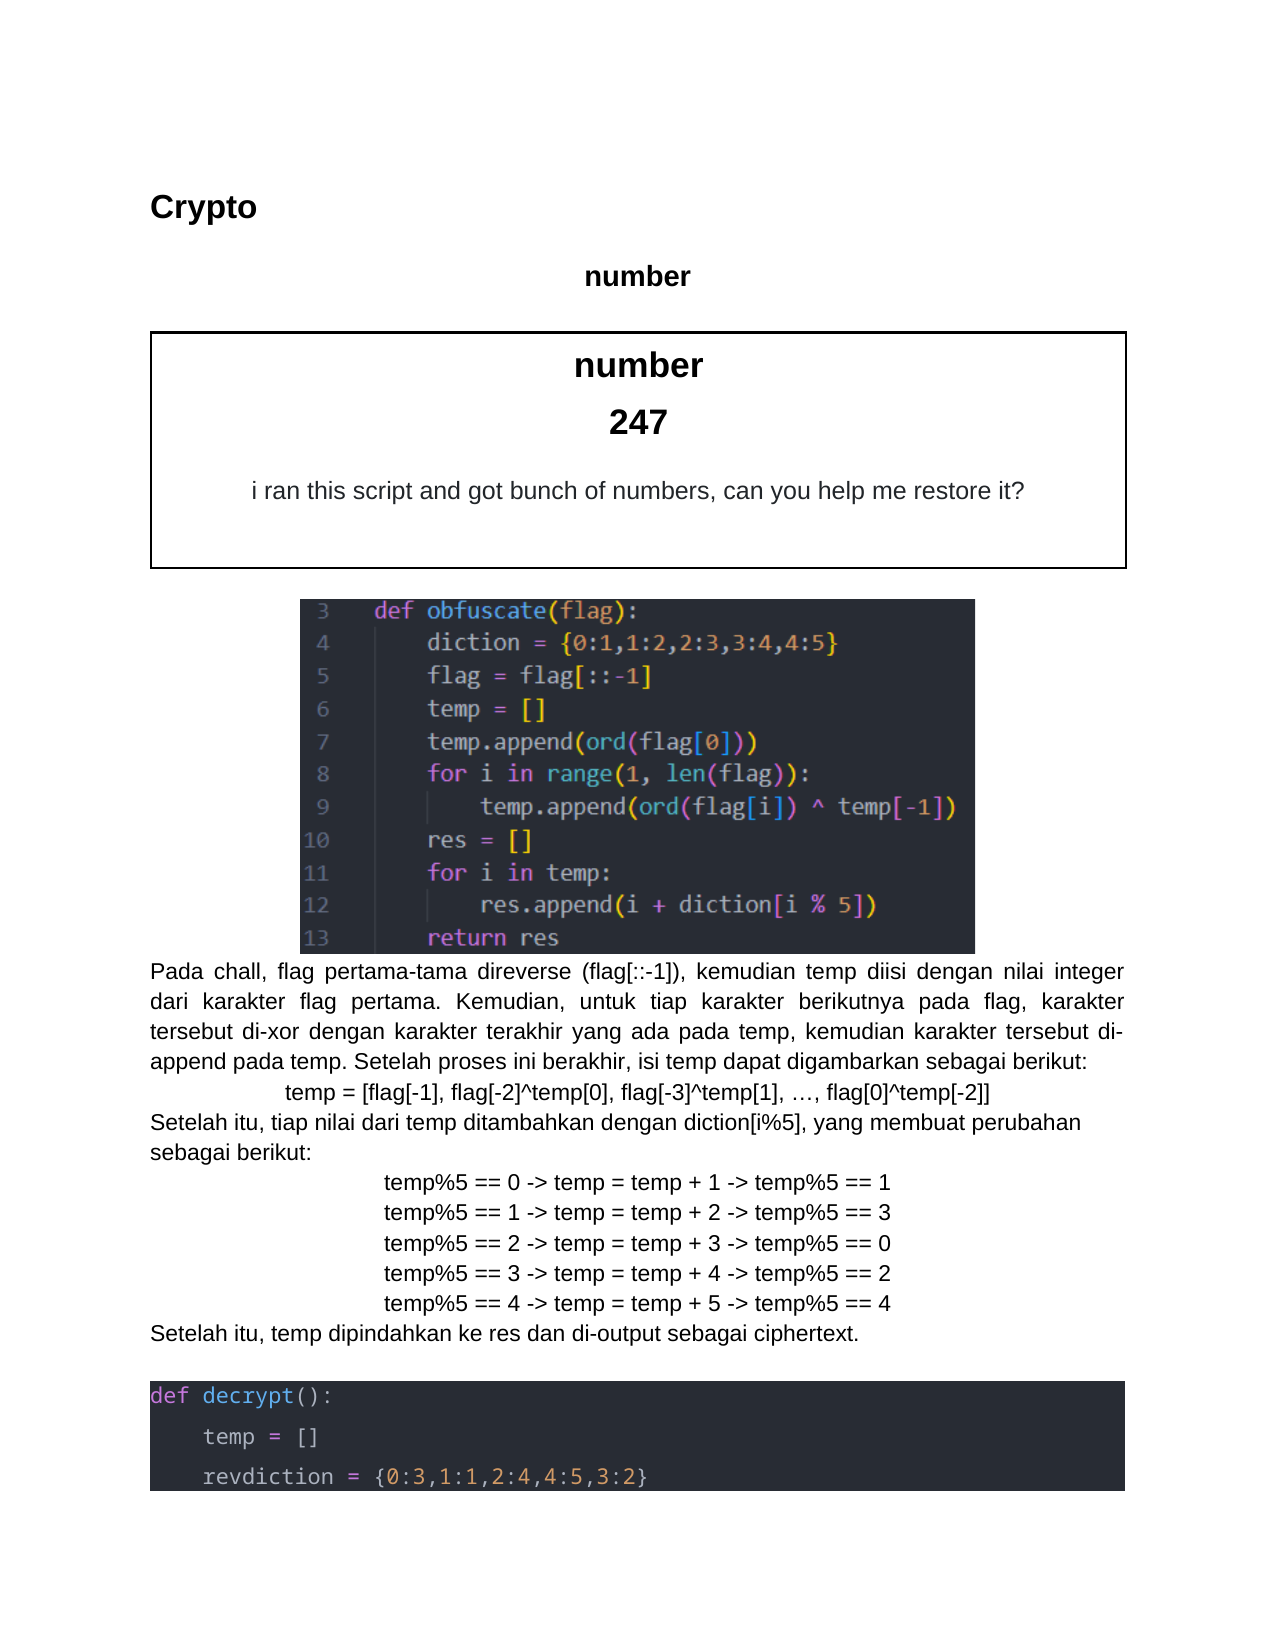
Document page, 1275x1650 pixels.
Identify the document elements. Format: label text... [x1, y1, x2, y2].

subtitle number [150, 259, 1125, 293]
text revdiction = {0:3,1:1,2:4,4:5,3:2} [150, 1461, 1125, 1491]
table_header number 247 i ran this script and got bunch of numbers, can you help me restore it? [152, 334, 1125, 567]
text temp%5 == 0 -> temp = temp + 1 -> temp%5 == 1 [150, 1169, 1125, 1195]
text Pada chall, flag pertama-tama direverse (flag[::-1]), kemudian temp diisi dengan nilai integer dari karakter flag pertama. Kemudian, untuk tiap karakter berikutnya pada flag, karakter tersebut di-xor dengan karakter terakhir yang ada pada temp, kemudian karakter tersebut di-append pada temp. Setelah proses ini berakhir, isi temp dapat digambarkan sebagai berikut: [150, 958, 1125, 1074]
text temp%5 == 1 -> temp = temp + 2 -> temp%5 == 3 [150, 1199, 1125, 1226]
text temp%5 == 4 -> temp = temp + 5 -> temp%5 == 4 [150, 1290, 1125, 1316]
text Setelah itu, tiap nilai dari temp ditambahkan dengan diction[i%5], yang membuat perubahan sebagai berikut: [150, 1109, 1125, 1165]
subtitle Crypto [150, 187, 1125, 226]
text temp%5 == 2 -> temp = temp + 3 -> temp%5 == 0 [150, 1229, 1125, 1256]
text Setelah itu, temp dipindahkan ke res dan di-output sebagai ciphertext. [150, 1320, 1125, 1346]
text temp%5 == 3 -> temp = temp + 4 -> temp%5 == 2 [150, 1260, 1125, 1286]
text temp = [flag[-1], flag[-2]^temp[0], flag[-3]^temp[1], …, flag[0]^temp[-2]] [150, 1078, 1125, 1105]
text temp = [] [150, 1421, 1125, 1451]
text def decrypt(): [150, 1381, 1125, 1410]
picture [300, 599, 976, 954]
